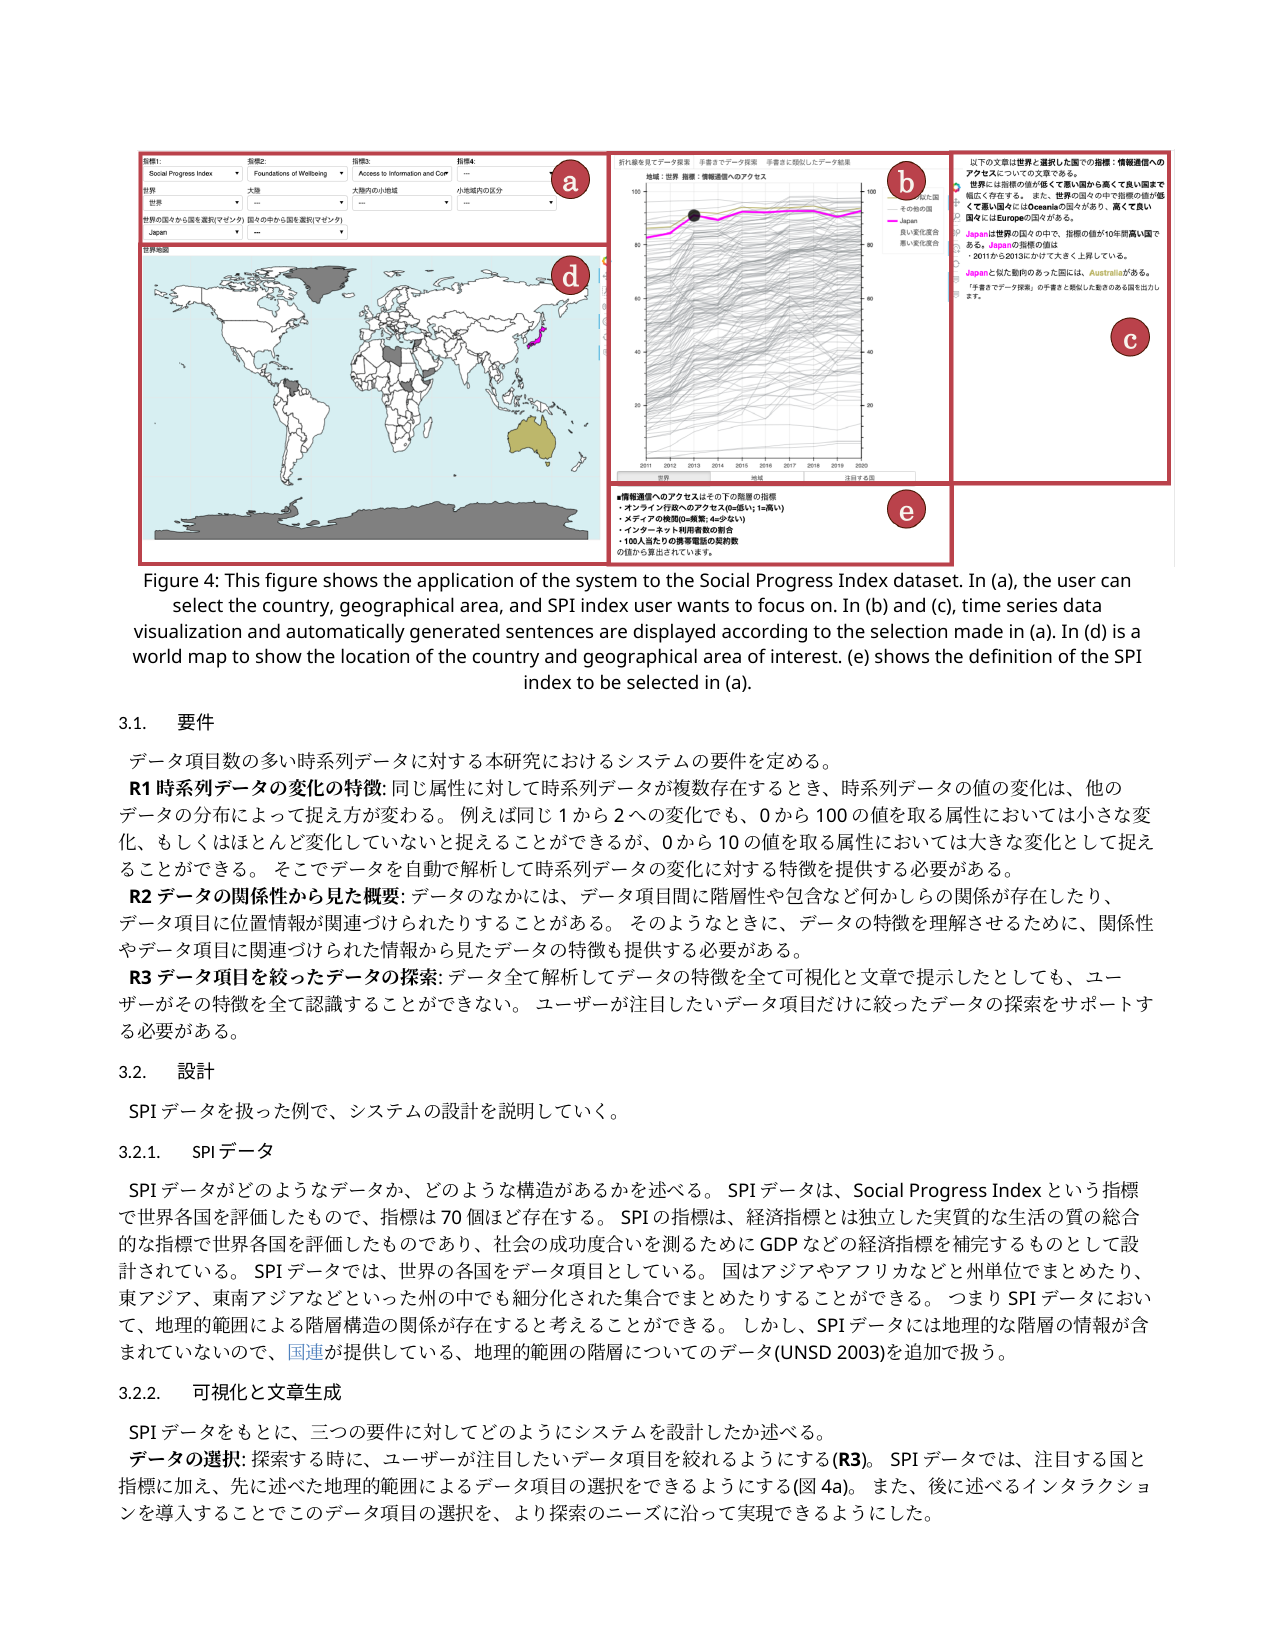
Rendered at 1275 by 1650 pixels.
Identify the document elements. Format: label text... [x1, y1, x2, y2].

text Figure 4: This figure shows the application of the system to the Social Progress Index dataset. In (a), the user can select the country, geographical area, and SPI index user wants to focus on. In (b) and (c), time series data visualization and automatically generated sentences are displayed according to the selection made in (a). In (d) is a world map to show the location of the country and geographical area of interest. (e) shows the definition of the SPI index to be selected in (a). [118, 567, 1157, 694]
text R3 データ項目を絞ったデータの探索: データ全て解析してデータの特徴を全て可視化と文章で提示したとしても、ユーザーがその特徴を全て認識することができない。 ユーザーが注目したいデータ項目だけに絞ったデータの探索をサポートする必要がある。 [118, 963, 1157, 1044]
text データの選択: 探索する時に、ユーザーが注目したいデータ項目を絞れるようにする(R3)。 SPIデータでは、注目する国と指標に加え、先に述べた地理的範囲によるデータ項目の選択をできるようにする(図4a)。 また、後に述べるインタラクションを導入することでこのデータ項目の選択を、より探索のニーズに沿って実現できるようにした。 [118, 1444, 1157, 1526]
text SPIデータを扱った例で、システムの設計を説明していく。 [118, 1097, 1157, 1123]
text R2 データの関係性から見た概要: データのなかには、データ項目間に階層性や包含など何かしらの関係が存在したり、データ項目に位置情報が関連づけられたりすることがある。 そのようなときに、データの特徴を理解させるために、関係性やデータ項目に関連づけられた情報から見たデータの特徴も提供する必要がある。 [118, 882, 1157, 963]
picture [137, 149, 1175, 567]
text データ項目数の多い時系列データに対する本研究におけるシステムの要件を定める。 [118, 747, 1157, 774]
subtitle SPIデータ [118, 1136, 1157, 1164]
text SPIデータがどのようなデータか、どのような構造があるかを述べる。 SPIデータは、Social Progress Indexという指標で世界各国を評価したもので、指標は70個ほど存在する。 SPIの指標は、経済指標とは独立した実質的な生活の質の総合的な指標で世界各国を評価したものであり、社会の成功度合いを測るためにGDPなどの経済指標を補完するものとして設計されている。 SPIデータでは、世界の各国をデータ項目としている。 国はアジアやアフリカなどと州単位でまとめたり、東アジア、東南アジアなどといった州の中でも細分化された集合でまとめたりすることができる。 つまりSPIデータにおいて、地理的範囲による階層構造の関係が存在すると考えることができる。 しかし、SPIデータには地理的な階層の情報が含まれていないので、国連が提供している、地理的範囲の階層についてのデータ(UNSD 2003)を追加で扱う。 [118, 1176, 1157, 1365]
subtitle 要件 [118, 707, 1157, 735]
subtitle 設計 [118, 1056, 1157, 1084]
text SPIデータをもとに、三つの要件に対してどのようにシステムを設計したか述べる。 [118, 1418, 1157, 1444]
subtitle 可視化と文章生成 [118, 1377, 1157, 1405]
text R1 時系列データの変化の特徴: 同じ属性に対して時系列データが複数存在するとき、時系列データの値の変化は、他のデータの分布によって捉え方が変わる。 例えば同じ1から2への変化でも、0から100の値を取る属性においては小さな変化、もしくはほとんど変化していないと捉えることができるが、0から10の値を取る属性においては大きな変化として捉えることができる。 そこでデータを自動で解析して時系列データの変化に対する特徴を提供する必要がある。 [118, 774, 1157, 882]
